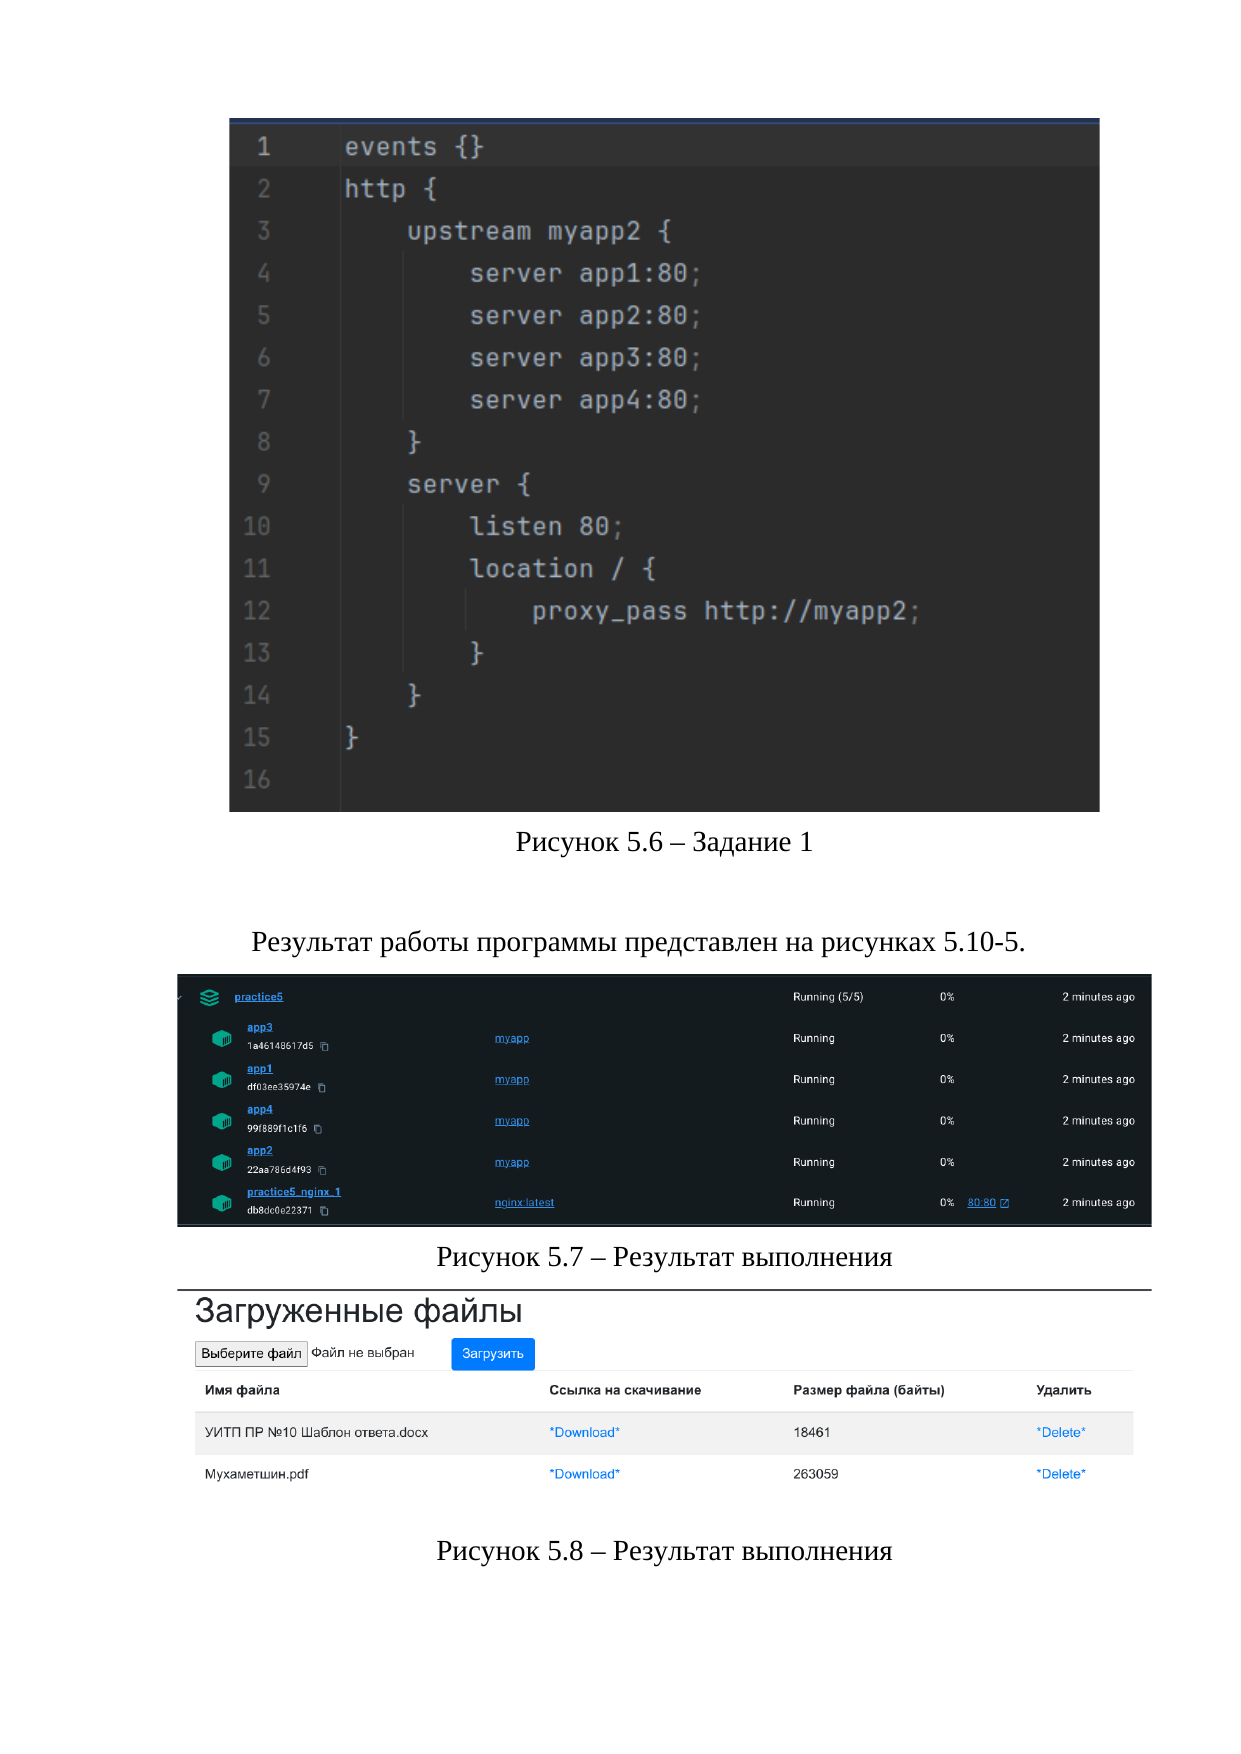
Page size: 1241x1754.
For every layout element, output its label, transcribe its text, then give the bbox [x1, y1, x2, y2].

picture [177, 974, 1152, 1227]
text Рисунок 5.7 – Результат выполнения [177, 1239, 1152, 1273]
text Рисунок 5.6 – Задание 1 [177, 824, 1152, 857]
text Рисунок 5.8 – Результат выполнения [177, 1533, 1152, 1567]
picture [229, 118, 1100, 812]
text Результат работы программы представлен на рисунках 5.10-5. [177, 924, 1152, 958]
picture [177, 1289, 1152, 1522]
